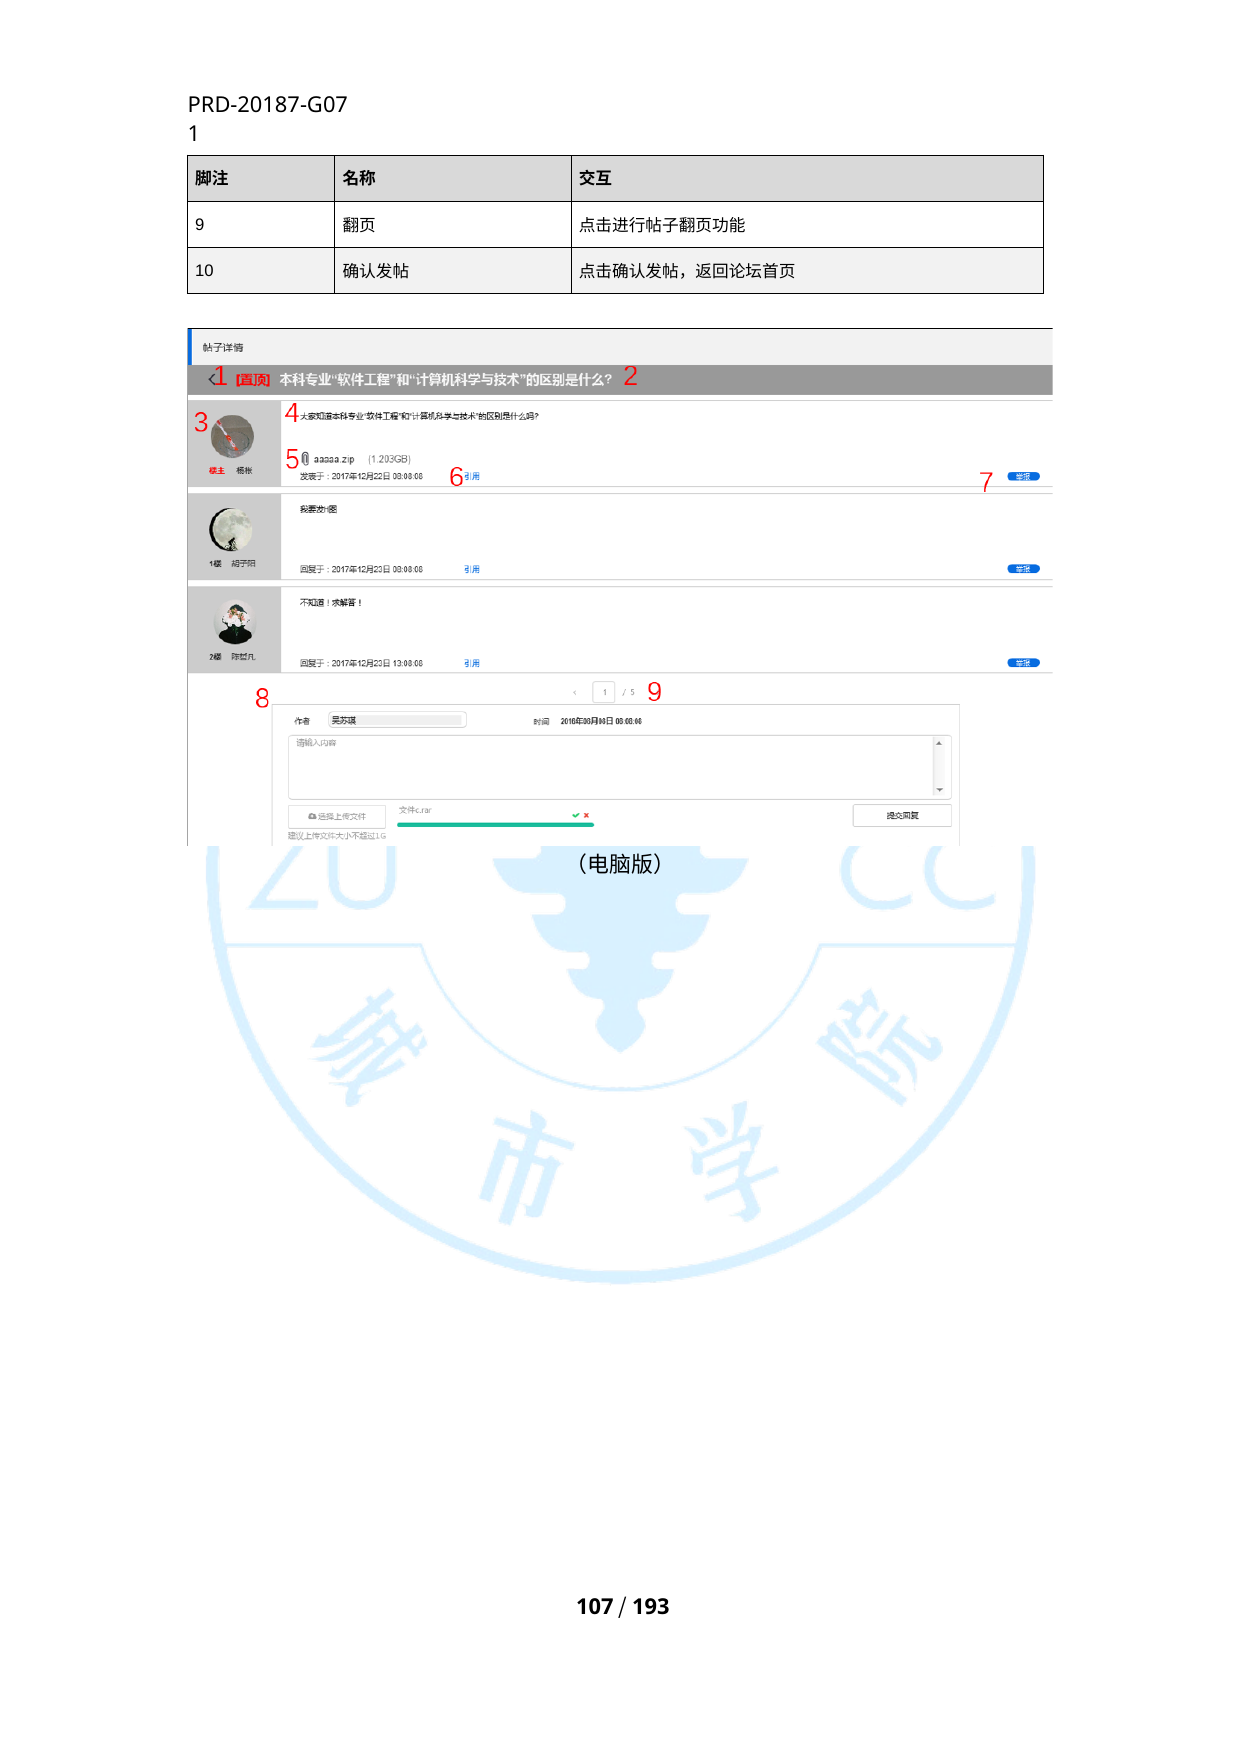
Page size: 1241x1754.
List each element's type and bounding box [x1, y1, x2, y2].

table_header [188, 156, 334, 201]
table_header [572, 156, 1043, 201]
table_cell [335, 248, 571, 293]
table_cell [572, 202, 1043, 247]
table_cell [572, 248, 1043, 293]
table_cell [335, 202, 571, 247]
picture [187, 326, 1053, 846]
table_cell [188, 248, 334, 293]
table_cell [188, 202, 334, 247]
table_header [335, 156, 571, 201]
